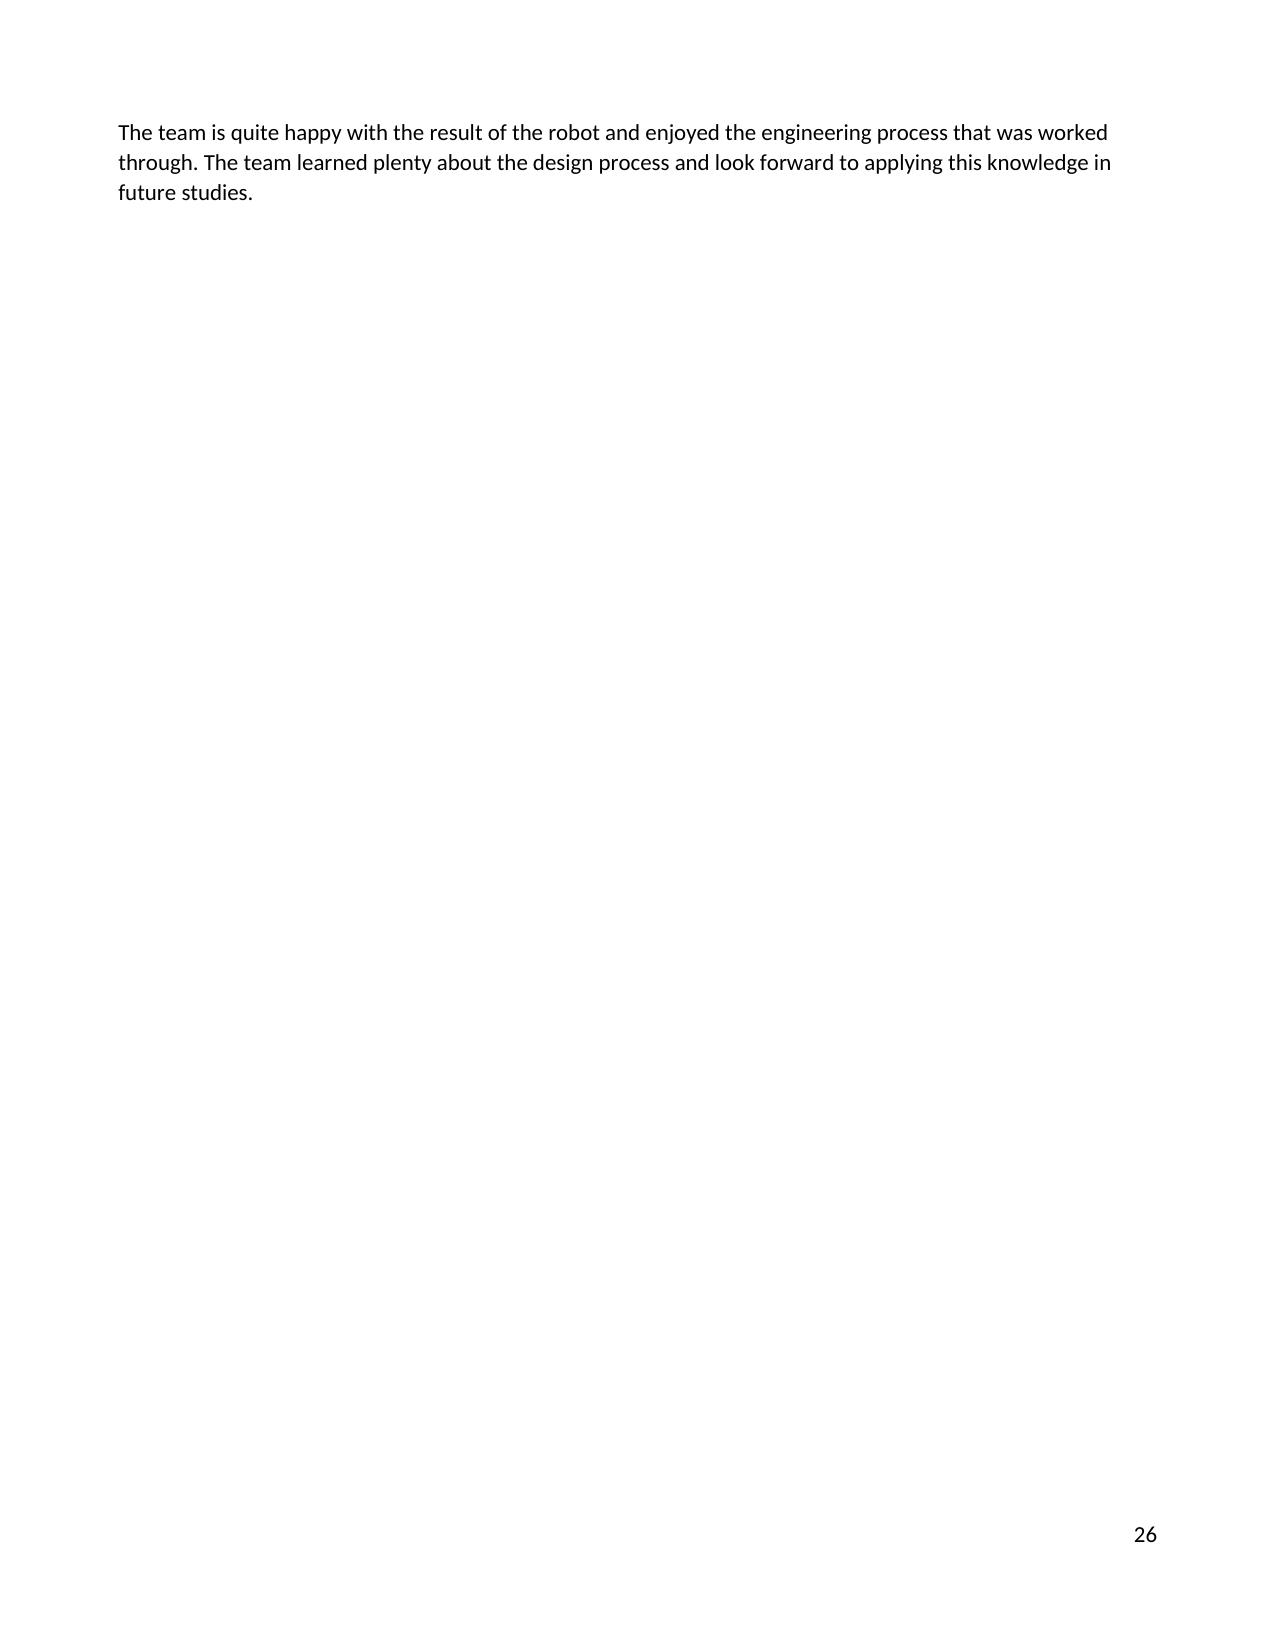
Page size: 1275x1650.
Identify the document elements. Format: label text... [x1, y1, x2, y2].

text The team is quite happy with the result of the robot and enjoyed the engineering process that was worked through. The team learned plenty about the design process and look forward to applying this knowledge in future studies. [118, 118, 1157, 207]
